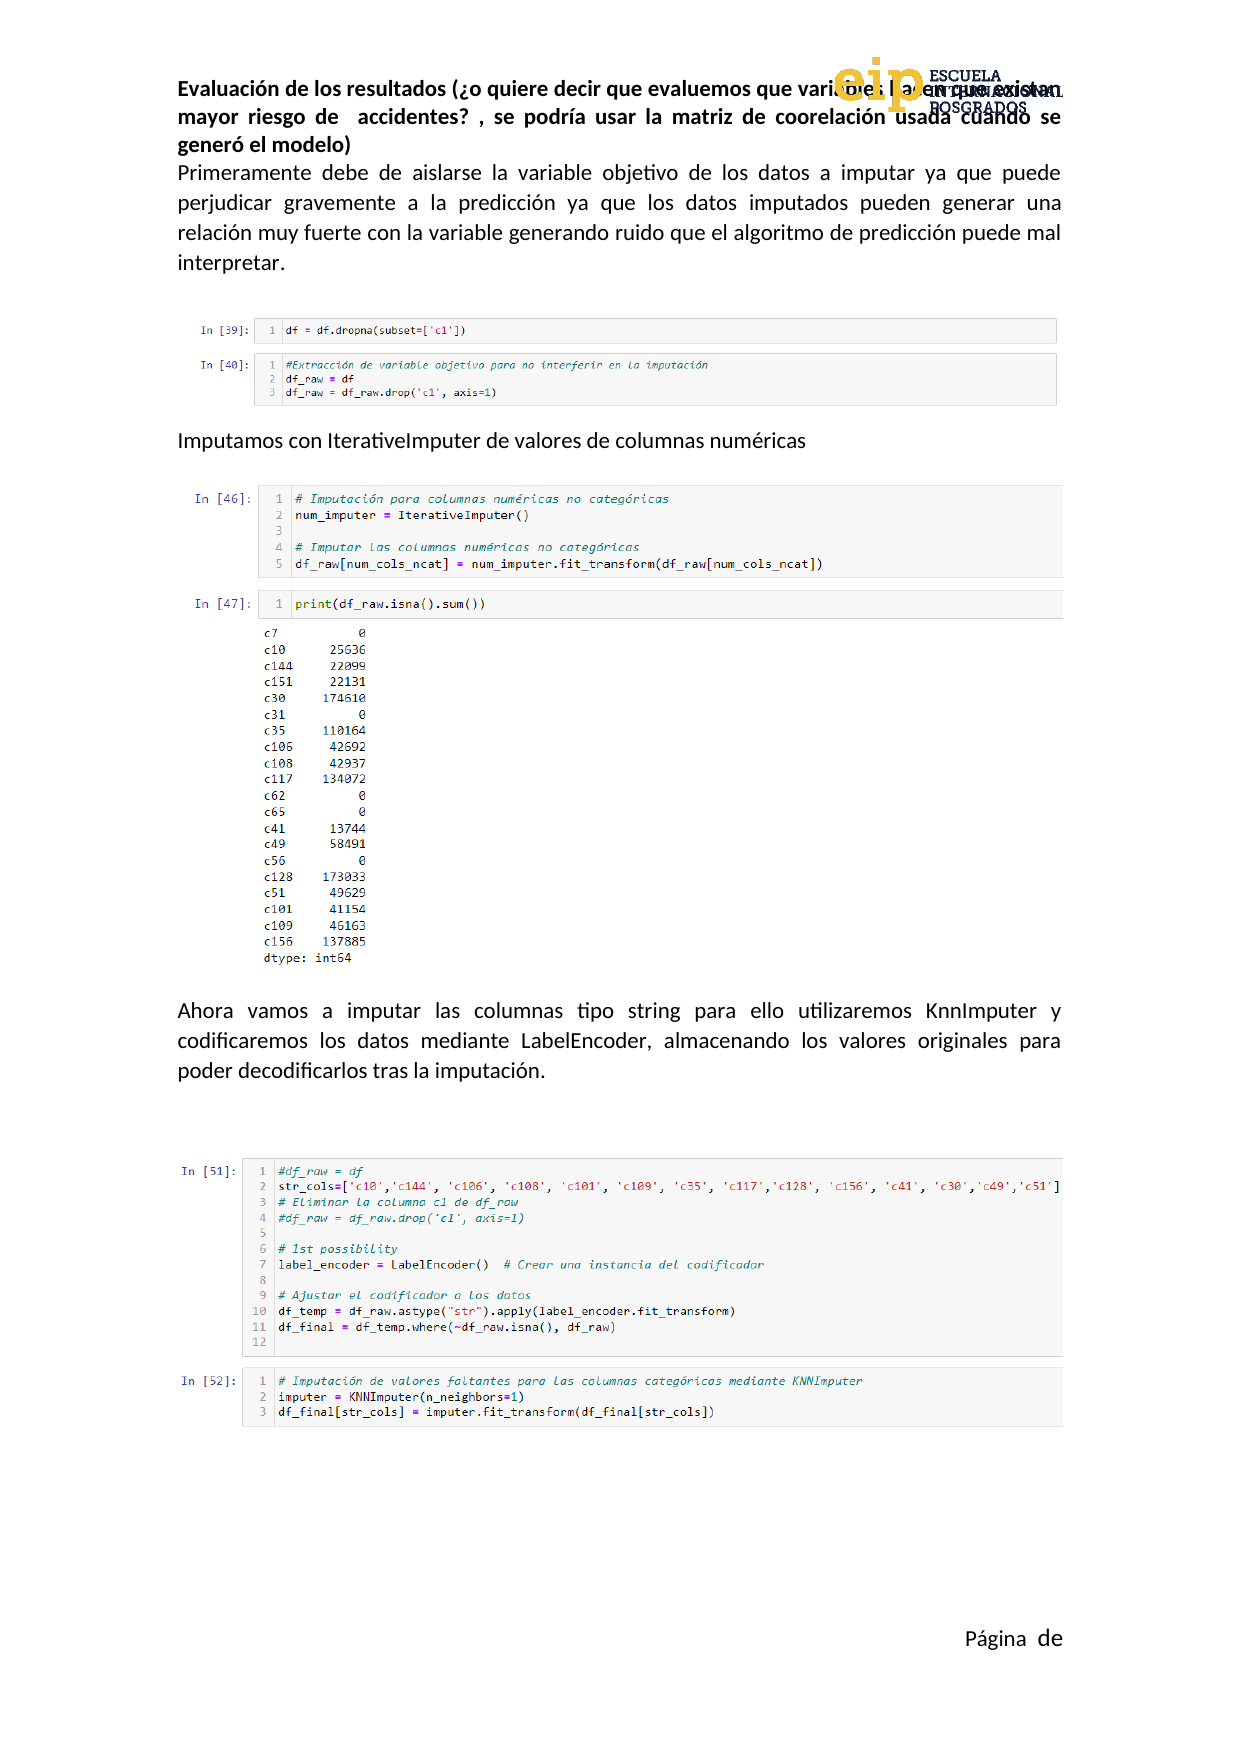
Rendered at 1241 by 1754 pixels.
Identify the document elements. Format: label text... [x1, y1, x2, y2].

picture [177, 1150, 1063, 1432]
picture [177, 295, 1063, 408]
text Imputamos con IterativeImputer de valores de columnas numéricas [177, 426, 1063, 454]
picture [177, 473, 1063, 978]
picture [834, 57, 1063, 113]
text Ahora vamos a imputar las columnas tipo string para ello utilizaremos KnnImputer y codificaremos los datos mediante LabelEncoder, almacenando los valores originales para poder decodificarlos tras la imputación. [177, 996, 1063, 1085]
text Primeramente debe de aislarse la variable objetivo de los datos a imputar ya que puede perjudicar gravemente a la predicción ya que los datos imputados pueden generar una relación muy fuerte con la variable generando ruido que el algoritmo de predicción puede mal interpretar. [177, 158, 1063, 276]
